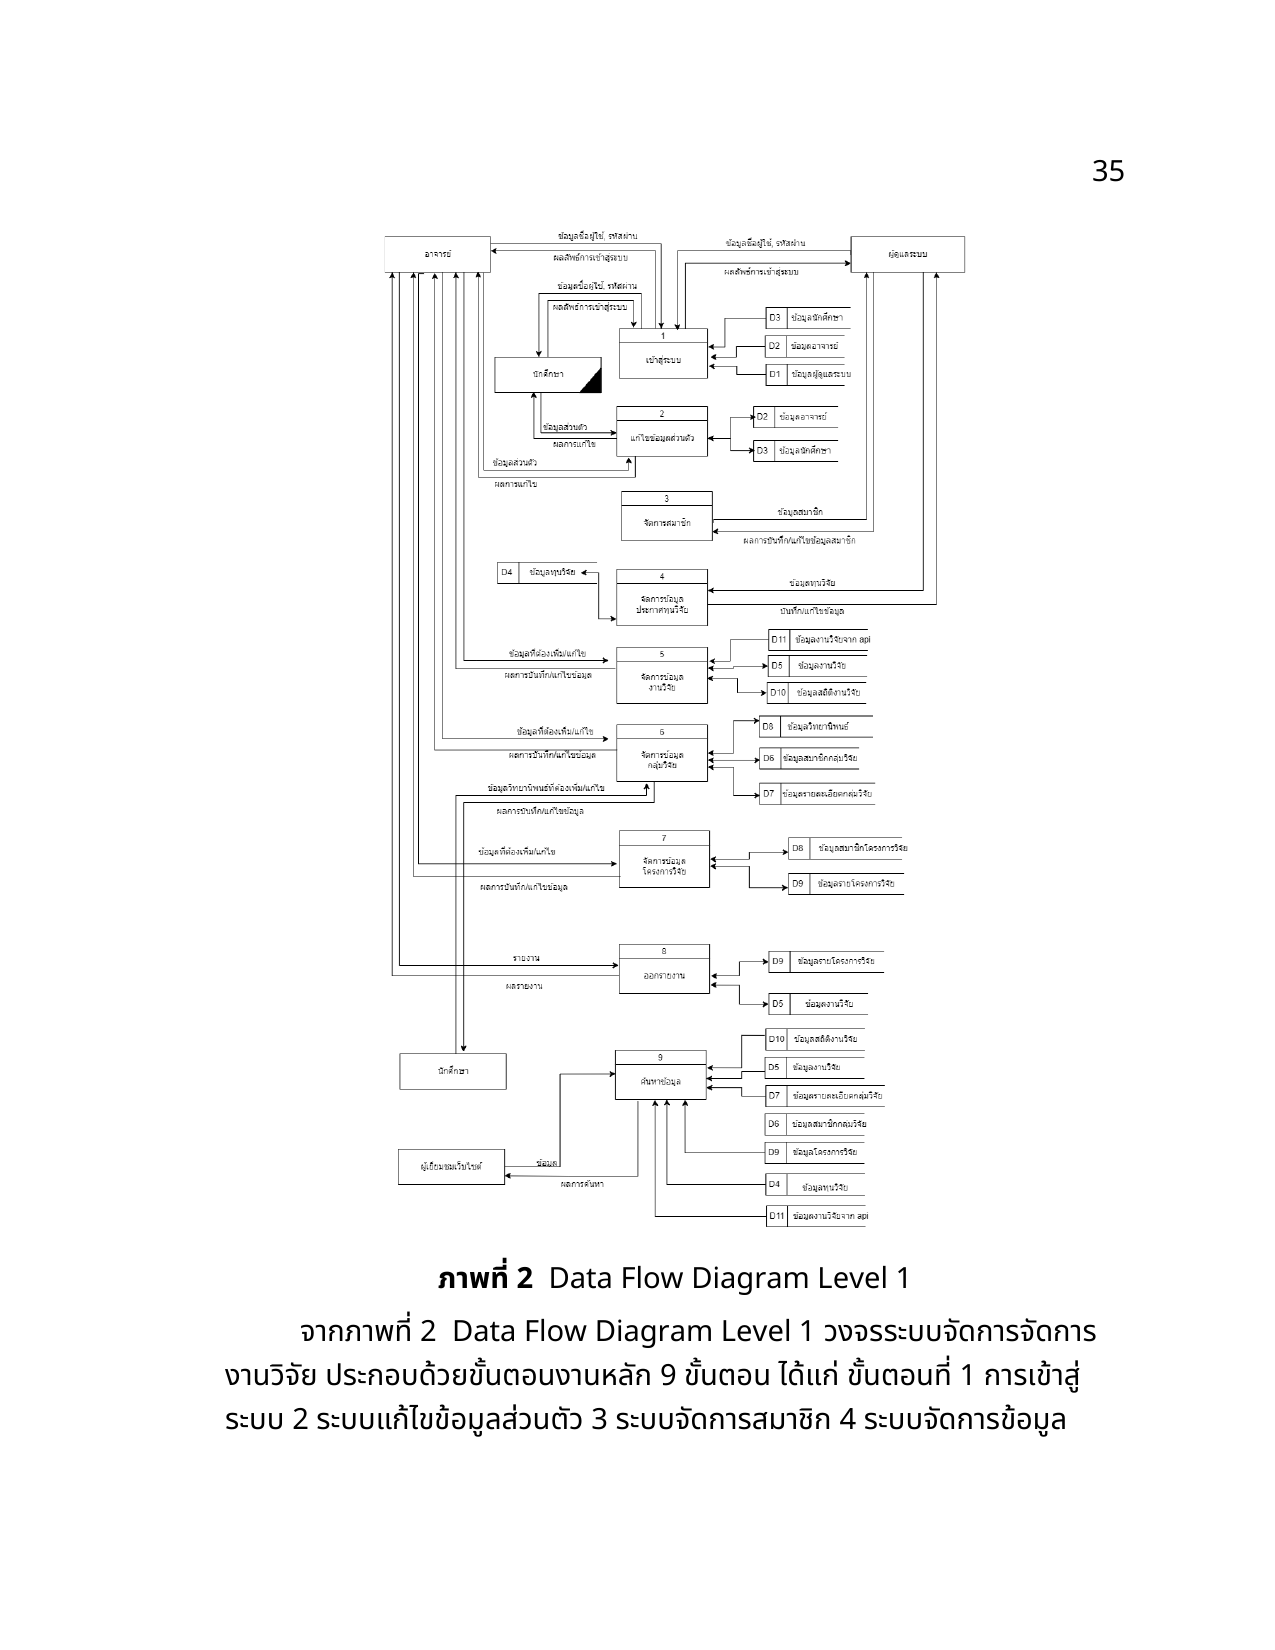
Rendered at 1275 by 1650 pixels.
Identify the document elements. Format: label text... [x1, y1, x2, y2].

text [225, 1310, 1125, 1443]
text ภาพที่ 2 Data Flow Diagram Level 1 [225, 1257, 1125, 1302]
picture [384, 229, 966, 1227]
